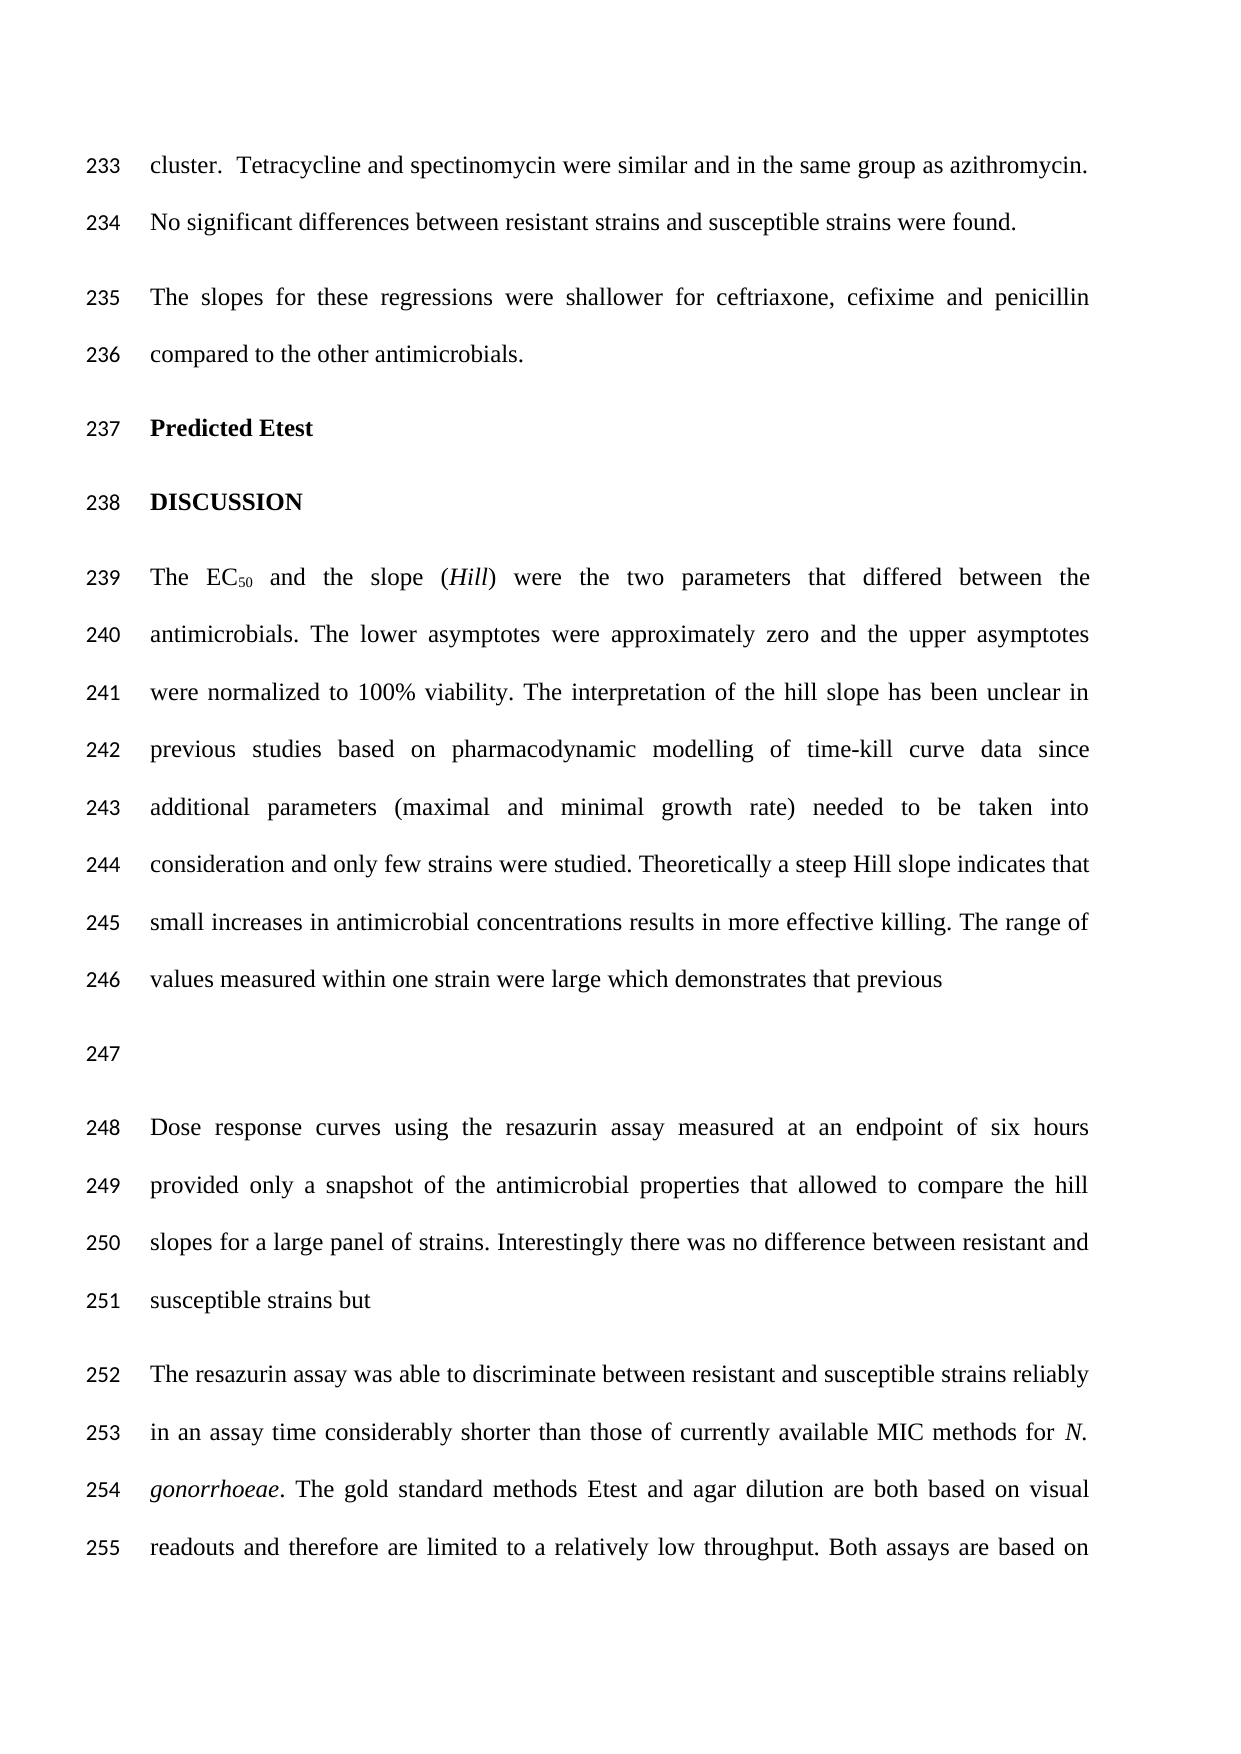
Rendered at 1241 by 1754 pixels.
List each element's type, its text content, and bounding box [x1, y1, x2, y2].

text Predicted Etest [150, 413, 1090, 442]
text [150, 150, 1090, 236]
text The EC50 and the slope (Hill) were the two parameters that differed between the antimicrobials. The lower asymptotes were approximately zero and the upper asymptotes were normalized to 100% viability. The interpretation of the hill slope has been unclear in previous studies based on pharmacodynamic modelling of time-kill curve data since additional parameters (maximal and minimal growth rate) needed to be taken into consideration and only few strains were studied. Theoretically a steep Hill slope indicates that small increases in antimicrobial concentrations results in more effective killing. The range of values measured within one strain were large which demonstrates that previous [150, 562, 1090, 993]
text Dose response curves using the resazurin assay measured at an endpoint of six hours provided only a snapshot of the antimicrobial properties that allowed to compare the hill slopes for a large panel of strains. Interestingly there was no difference between resistant and susceptible strains but [150, 1112, 1090, 1314]
text DISCUSSION [150, 487, 1090, 516]
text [150, 1359, 1090, 1560]
text The slopes for these regressions were shallower for ceftriaxone, cefixime and penicillin compared to the other antimicrobials. [150, 282, 1090, 368]
